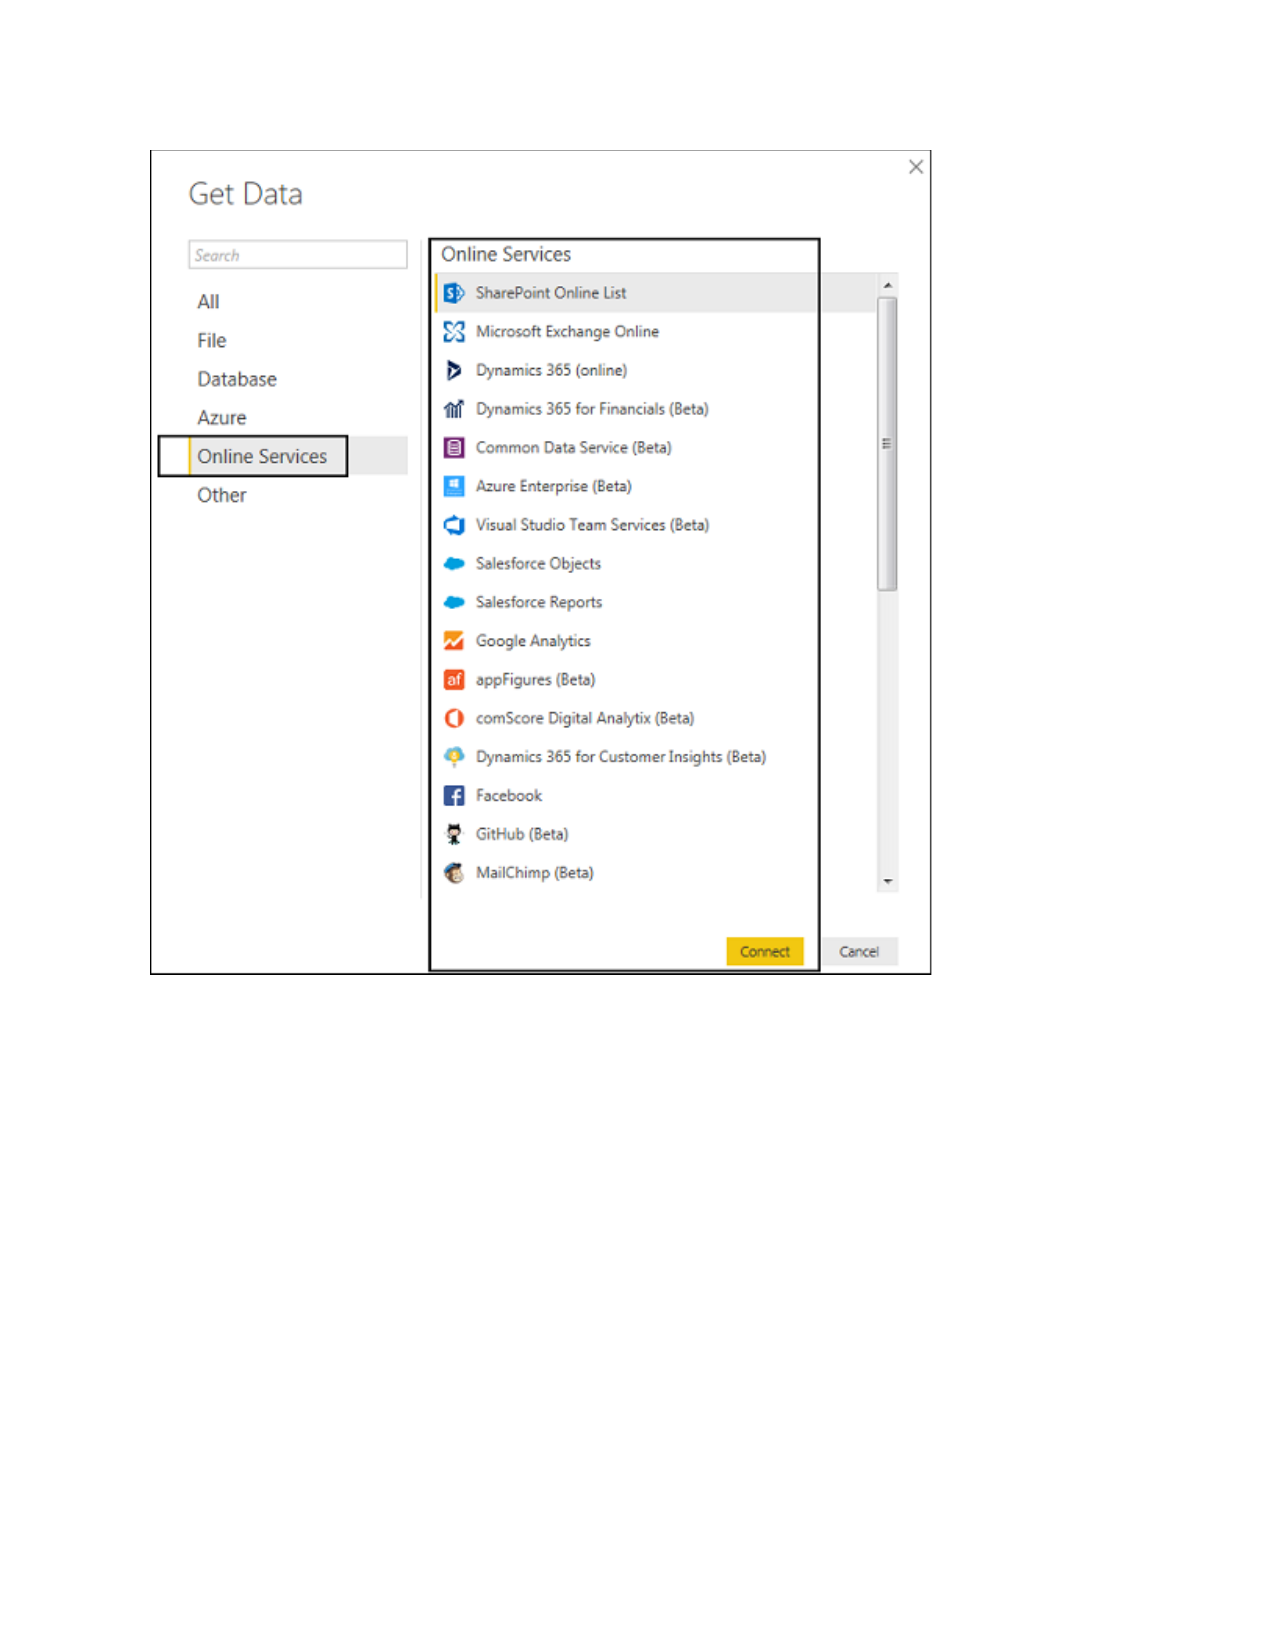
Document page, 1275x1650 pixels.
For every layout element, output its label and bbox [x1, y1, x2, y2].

picture [150, 150, 932, 975]
